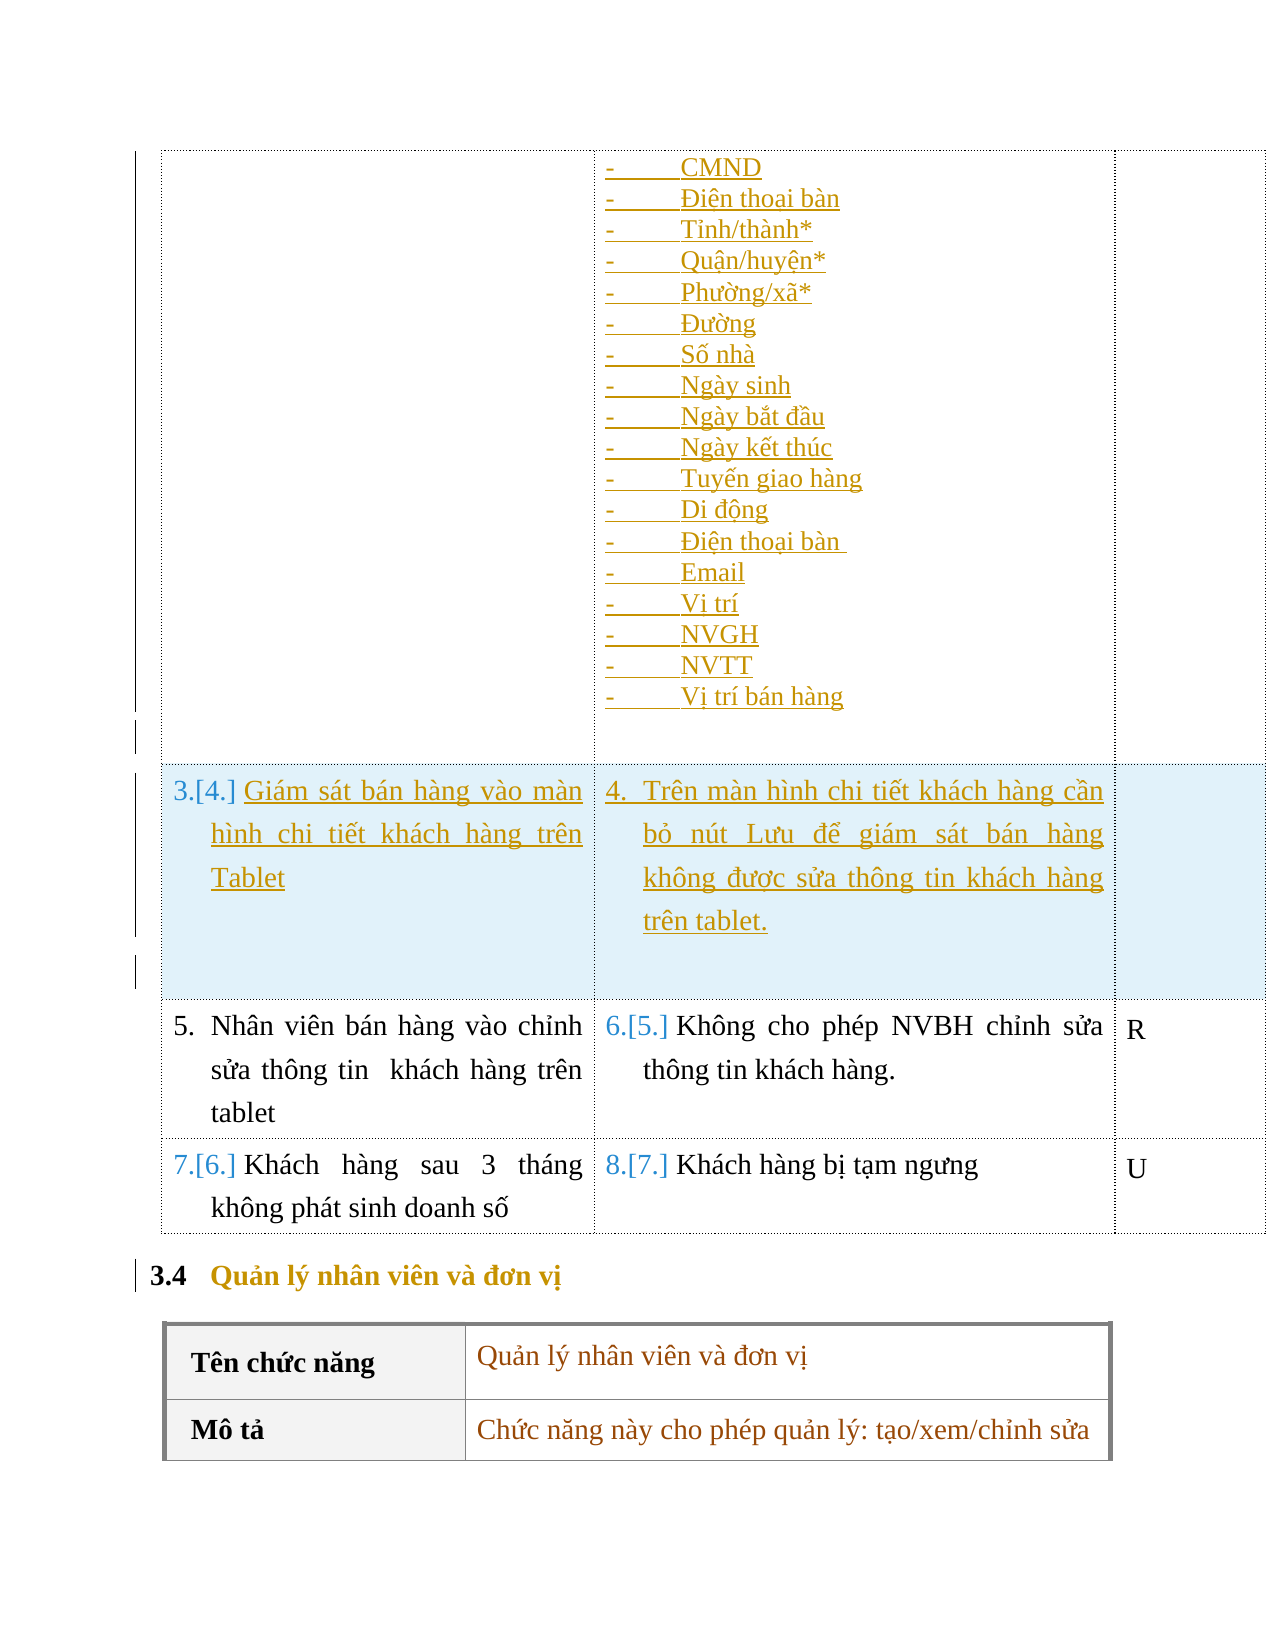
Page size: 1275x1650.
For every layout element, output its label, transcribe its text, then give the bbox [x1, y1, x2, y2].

table_cell Khách hàng sau 3 tháng không phát sinh doanh số [162, 1138, 594, 1232]
table_cell R [1115, 999, 1266, 1137]
table_cell Khách hàng bị tạm ngưng [594, 1138, 1115, 1232]
table_cell [1115, 150, 1266, 763]
table_header Quản lý nhân viên và đơn vị [466, 1326, 1108, 1399]
table_header Tên chức năng [167, 1326, 465, 1399]
table_cell Mô tả [167, 1400, 465, 1460]
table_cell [594, 150, 1115, 763]
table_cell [466, 1400, 1108, 1460]
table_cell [162, 150, 594, 763]
table_cell Nhân viên bán hàng vào chỉnh sửa thông tin khách hàng trên tablet [162, 999, 594, 1137]
table_cell U [1115, 1138, 1266, 1232]
table_cell Không cho phép NVBH chỉnh sửa thông tin khách hàng. [594, 999, 1115, 1137]
subtitle Quản lý nhân viên và đơn vị [150, 1258, 1125, 1292]
